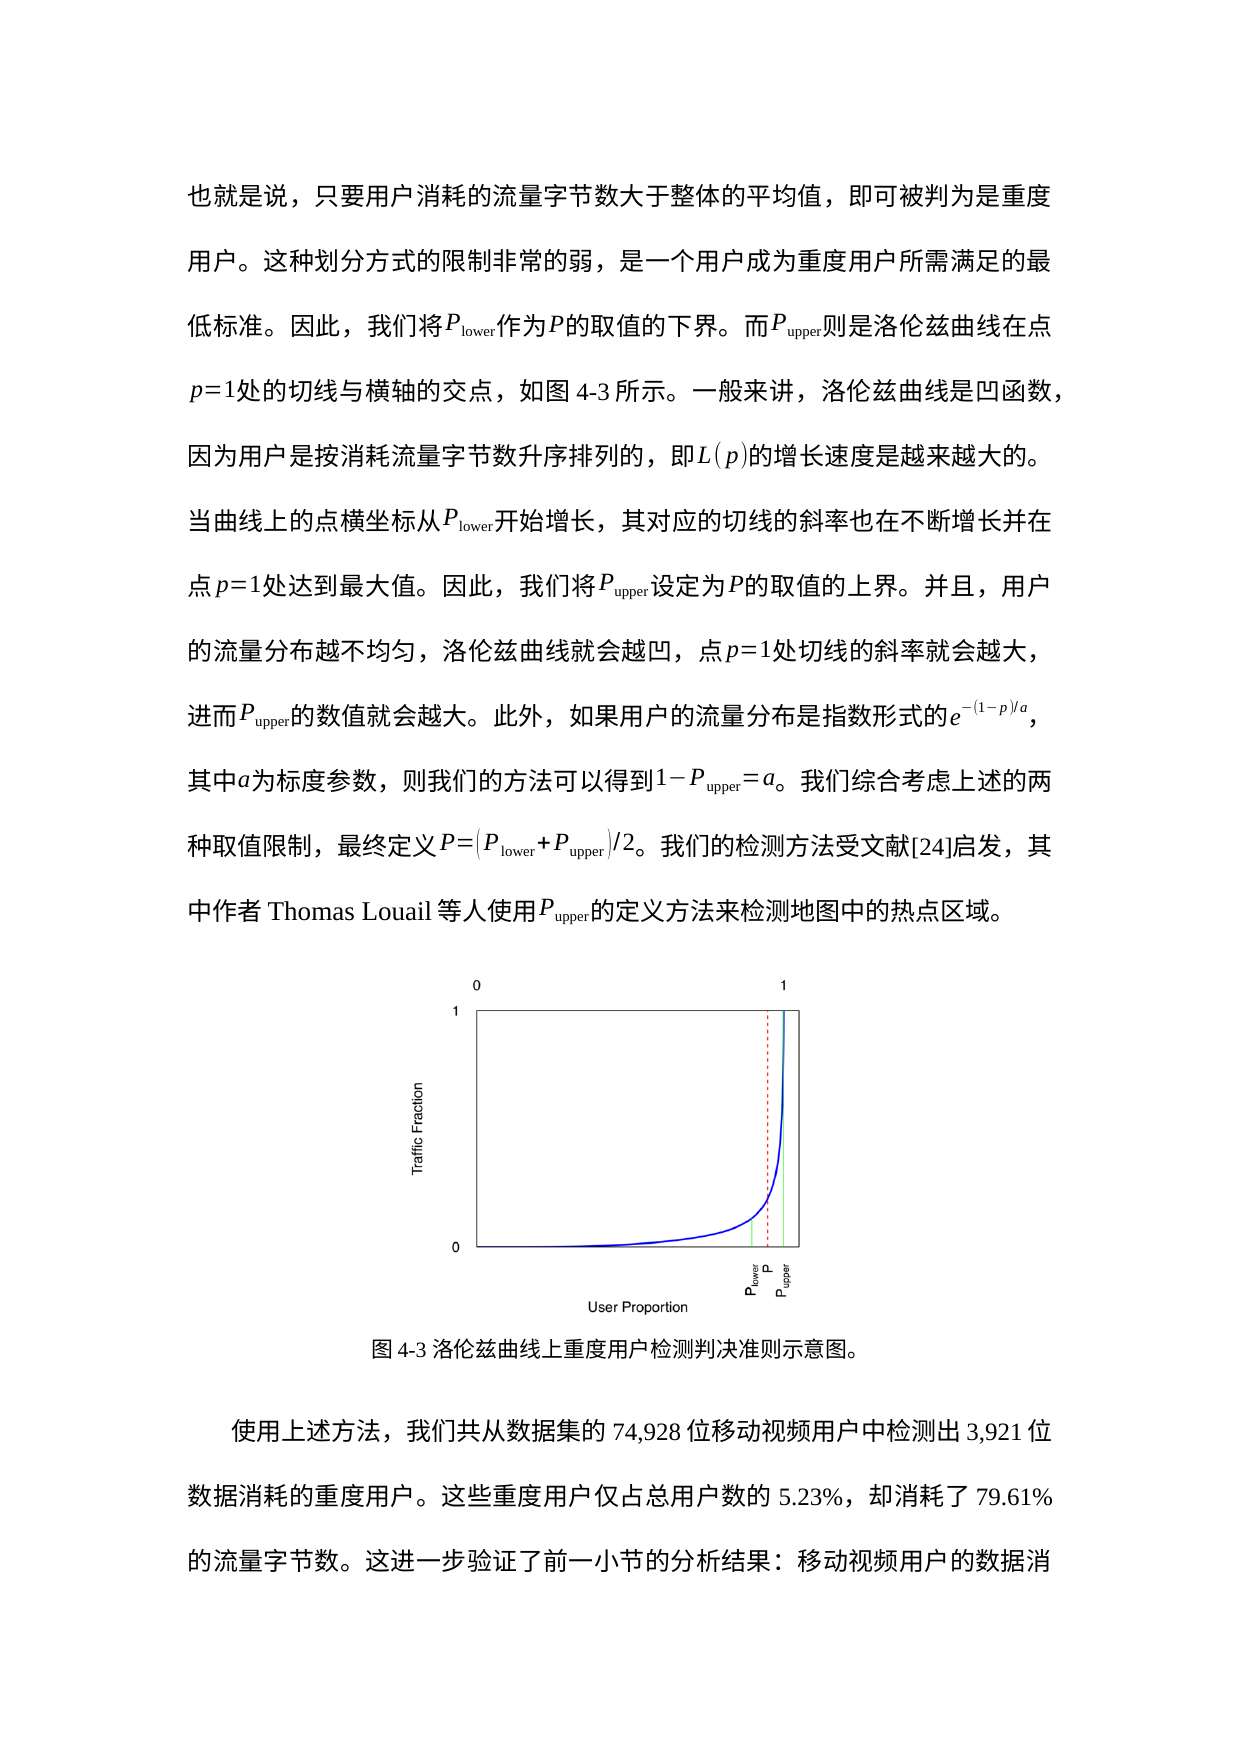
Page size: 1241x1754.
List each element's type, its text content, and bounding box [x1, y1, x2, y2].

text 也就是说，只要用户消耗的流量字节数大于整体的平均值，即可被判为是重度用户。这种划分方式的限制非常的弱，是一个用户成为重度用户所需满足的最低标准。因此，我们将作为的取值的下界。而则是洛伦兹曲线在点处的切线与横轴的交点，如图4-3所示。一般来讲，洛伦兹曲线是凹函数，因为用户是按消耗流量字节数升序排列的，即的增长速度是越来越大的。当曲线上的点横坐标从开始增长，其对应的切线的斜率也在不断增长并在点处达到最大值。因此，我们将设定为的取值的上界。并且，用户的流量分布越不均匀，洛伦兹曲线就会越凹，点处切线的斜率就会越大，进而的数值就会越大。此外，如果用户的流量分布是指数形式的，其中为标度参数，则我们的方法可以得到。我们综合考虑上述的两种取值限制，最终定义。我们的检测方法受文献[24]启发，其中作者Thomas Louail等人使用的定义方法来检测地图中的热点区域。 [187, 162, 1053, 942]
picture [406, 974, 835, 1317]
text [187, 1397, 1053, 1592]
text 图4-3 洛伦兹曲线上重度用户检测判决准则示意图。 [187, 1332, 1053, 1364]
